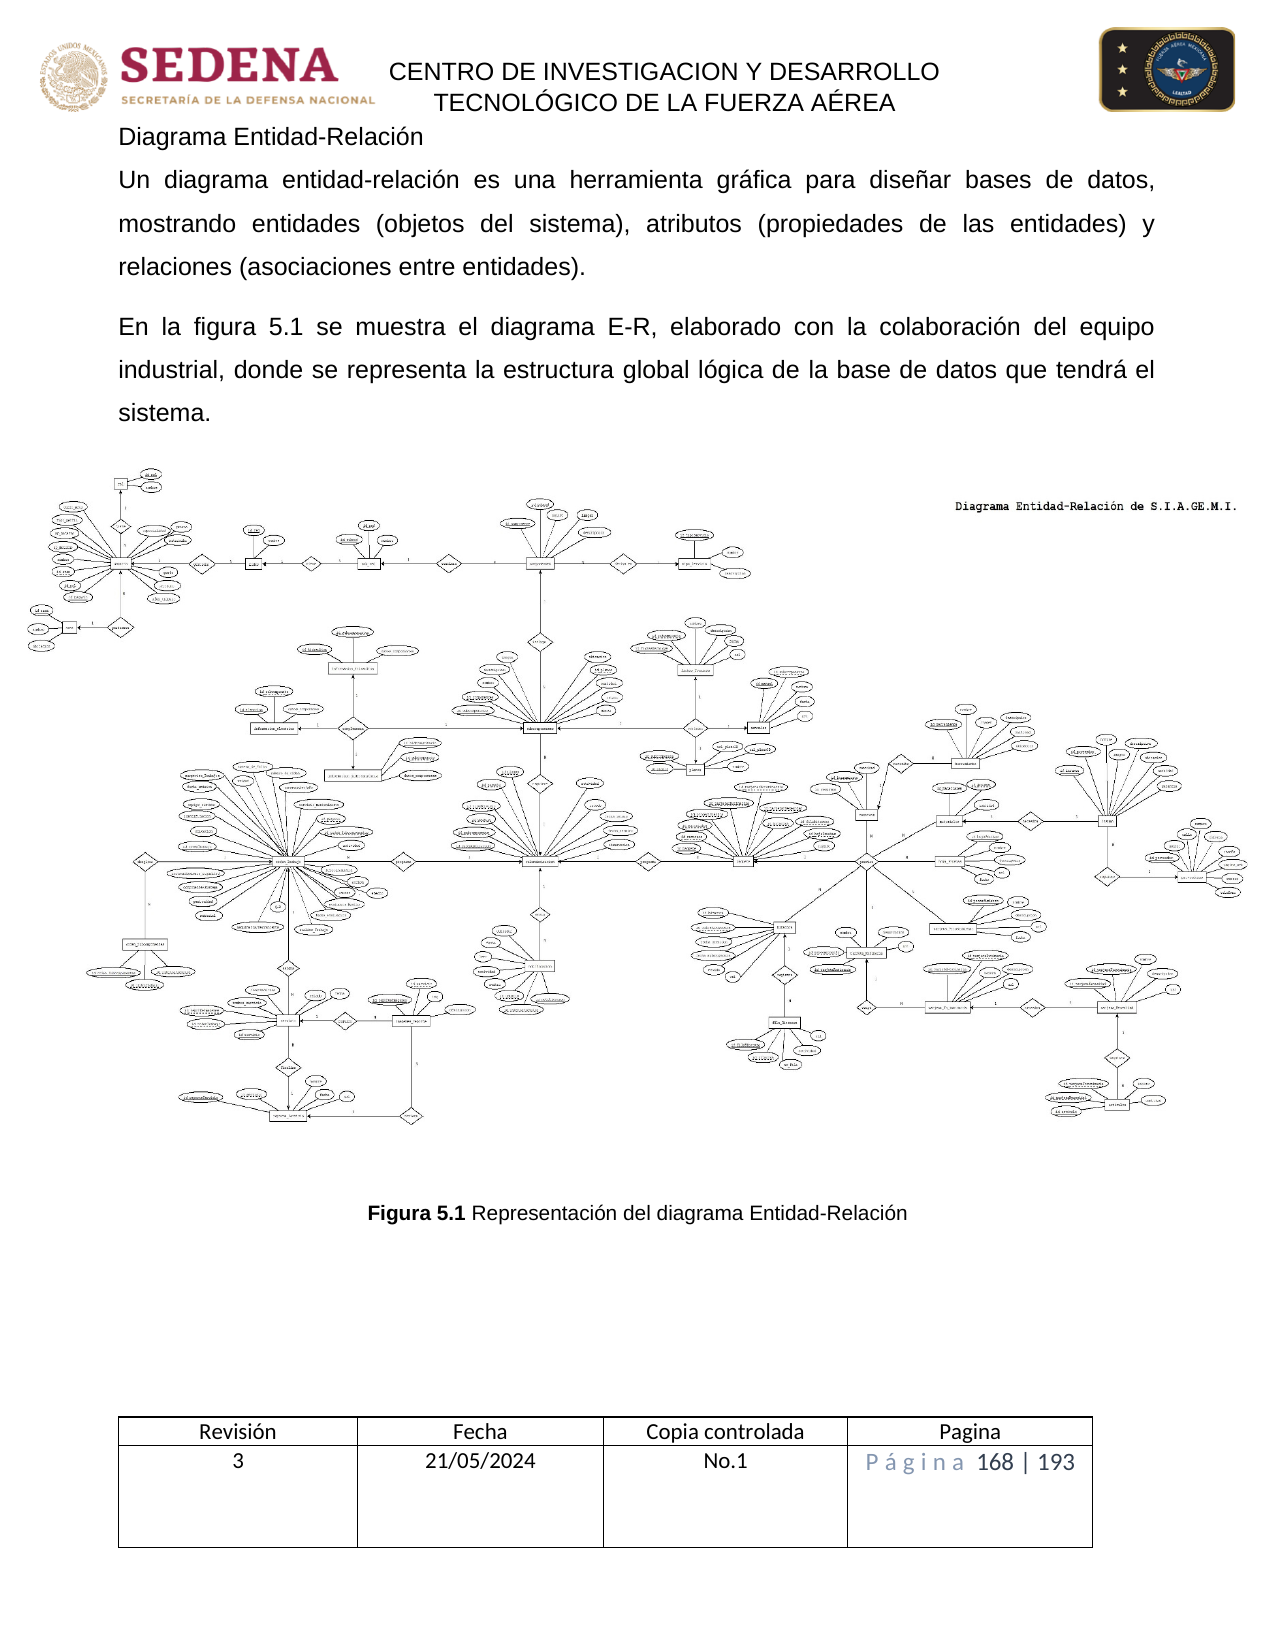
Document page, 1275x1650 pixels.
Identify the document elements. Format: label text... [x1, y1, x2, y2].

text Un diagrama entidad-relación es una herramienta gráfica para diseñar bases de datos, mostrando entidades (objetos del sistema), atributos (propiedades de las entidades) y relaciones (asociaciones entre entidades). [118, 165, 1157, 280]
picture [27, 468, 1248, 1125]
subtitle Diagrama Entidad-Relación [118, 122, 1157, 151]
text Figura 5.1 Representación del diagrama Entidad-Relación [118, 1200, 1157, 1224]
picture [39, 27, 1236, 112]
text En la figura 5.1 se muestra el diagrama E-R, elaborado con la colaboración del equipo industrial, donde se representa la estructura global lógica de la base de datos que tendrá el sistema. [118, 311, 1157, 426]
